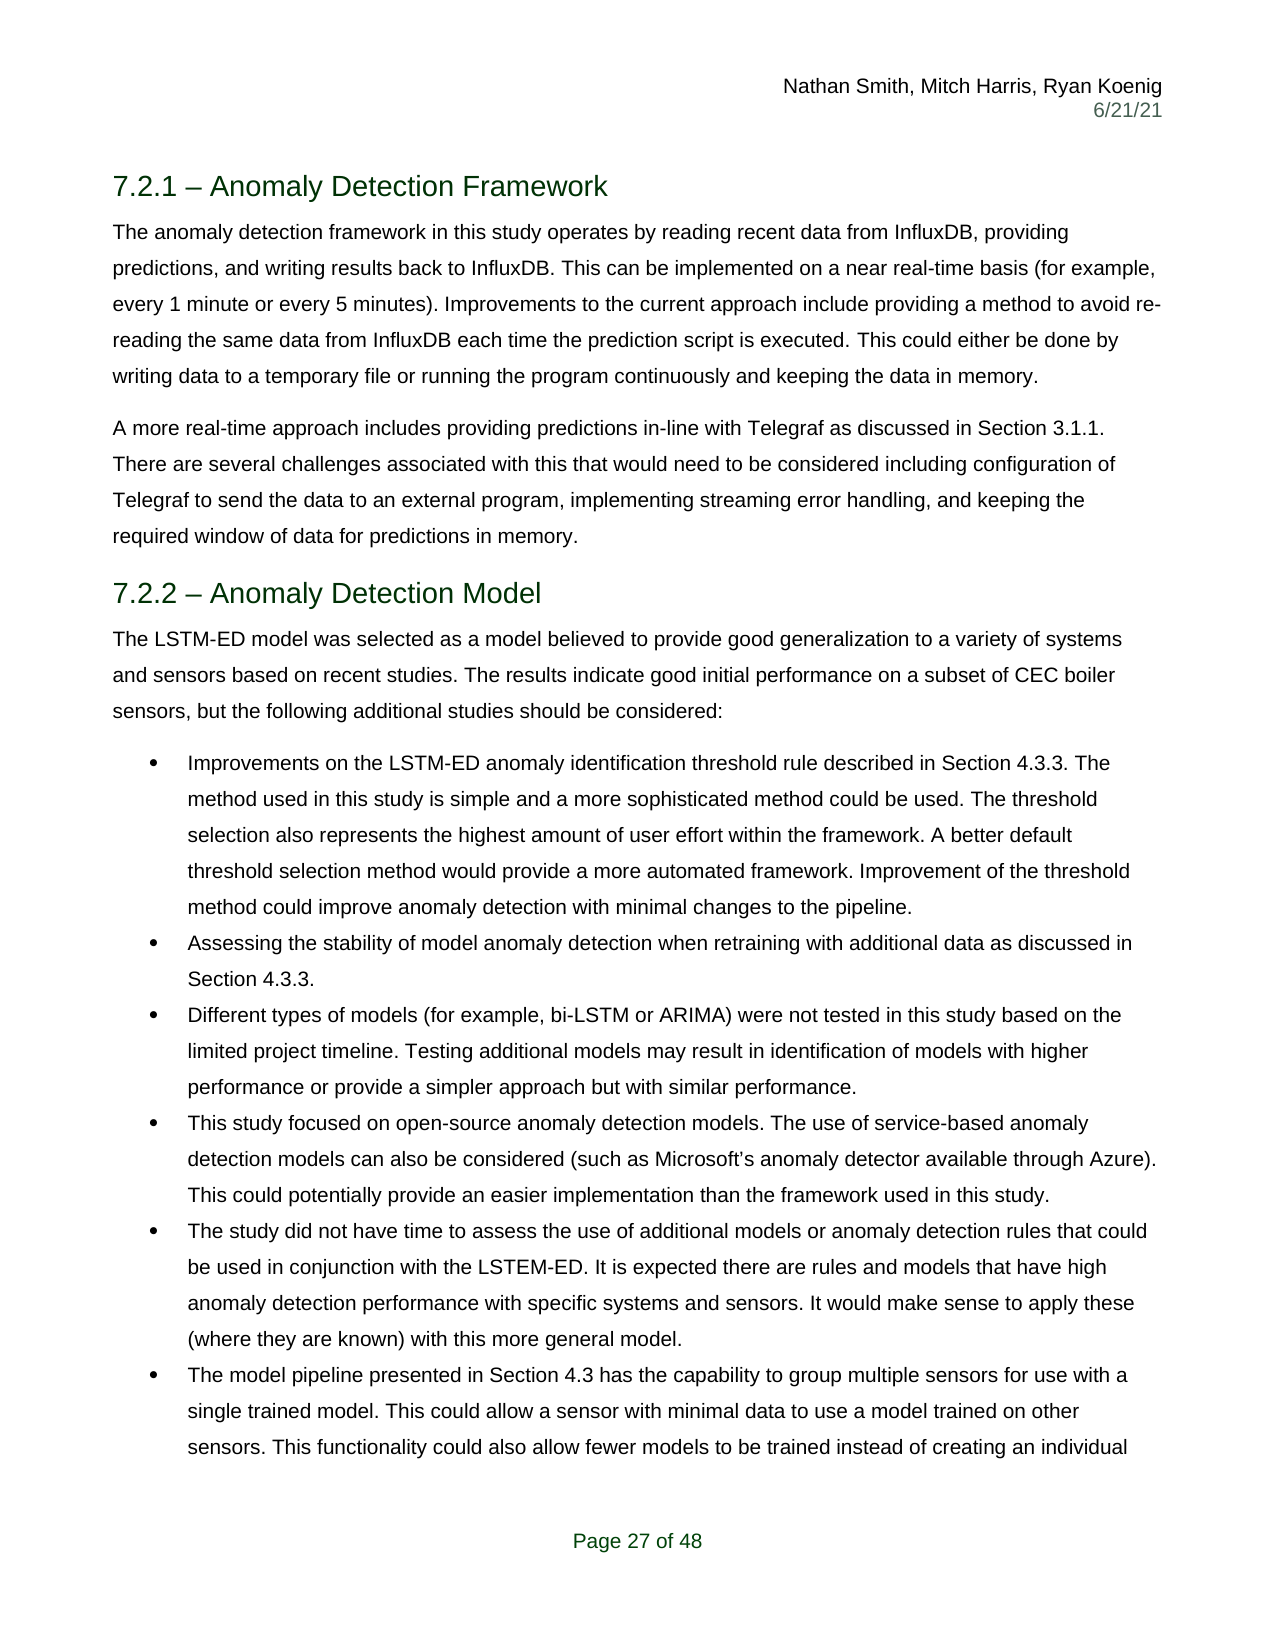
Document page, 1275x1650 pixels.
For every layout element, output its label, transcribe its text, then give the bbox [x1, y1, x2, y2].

list This study focused on open-source anomaly detection models. The use of service-based anomaly detection models can also be considered (such as Microsoft’s anomaly detector available through Azure). This could potentially provide an easier implementation than the framework used in this study. [150, 1111, 1162, 1207]
text The anomaly detection framework in this study operates by reading recent data from InfluxDB, providing predictions, and writing results back to InfluxDB. This can be implemented on a near real-time basis (for example, every 1 minute or every 5 minutes). Improvements to the current approach include providing a method to avoid re-reading the same data from InfluxDB each time the prediction script is executed. This could either be done by writing data to a temporary file or running the program continuously and keeping the data in memory. [112, 220, 1162, 387]
text The LSTM-ED model was selected as a model believed to provide good generalization to a variety of systems and sensors based on recent studies. The results indicate good initial performance on a subset of CEC boiler sensors, but the following additional studies should be considered: [112, 627, 1162, 723]
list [150, 1363, 1162, 1459]
list Different types of models (for example, bi-LSTM or ARIMA) were not tested in this study based on the limited project timeline. Testing additional models may result in identification of models with higher performance or provide a simpler approach but with similar performance. [150, 1003, 1162, 1099]
list Assessing the stability of model anomaly detection when retraining with additional data as discussed in Section 4.3.3. [150, 931, 1162, 991]
list Improvements on the LSTM-ED anomaly identification threshold rule described in Section 4.3.3. The method used in this study is simple and a more sophisticated method could be used. The threshold selection also represents the highest amount of user effort within the framework. A better default threshold selection method would provide a more automated framework. Improvement of the threshold method could improve anomaly detection with minimal changes to the pipeline. [150, 751, 1162, 919]
subtitle 7.2.1 – Anomaly Detection Framework [112, 169, 1162, 203]
text A more real-time approach includes providing predictions in-line with Telegraf as discussed in Section 3.1.1. There are several challenges associated with this that would need to be considered including configuration of Telegraf to send the data to an external program, implementing streaming error handling, and keeping the required window of data for predictions in memory. [112, 416, 1162, 548]
list The study did not have time to assess the use of additional models or anomaly detection rules that could be used in conjunction with the LSTEM-ED. It is expected there are rules and models that have high anomaly detection performance with specific systems and sensors. It would make sense to apply these (where they are known) with this more general model. [150, 1219, 1162, 1351]
subtitle 7.2.2 – Anomaly Detection Model [112, 576, 1162, 610]
